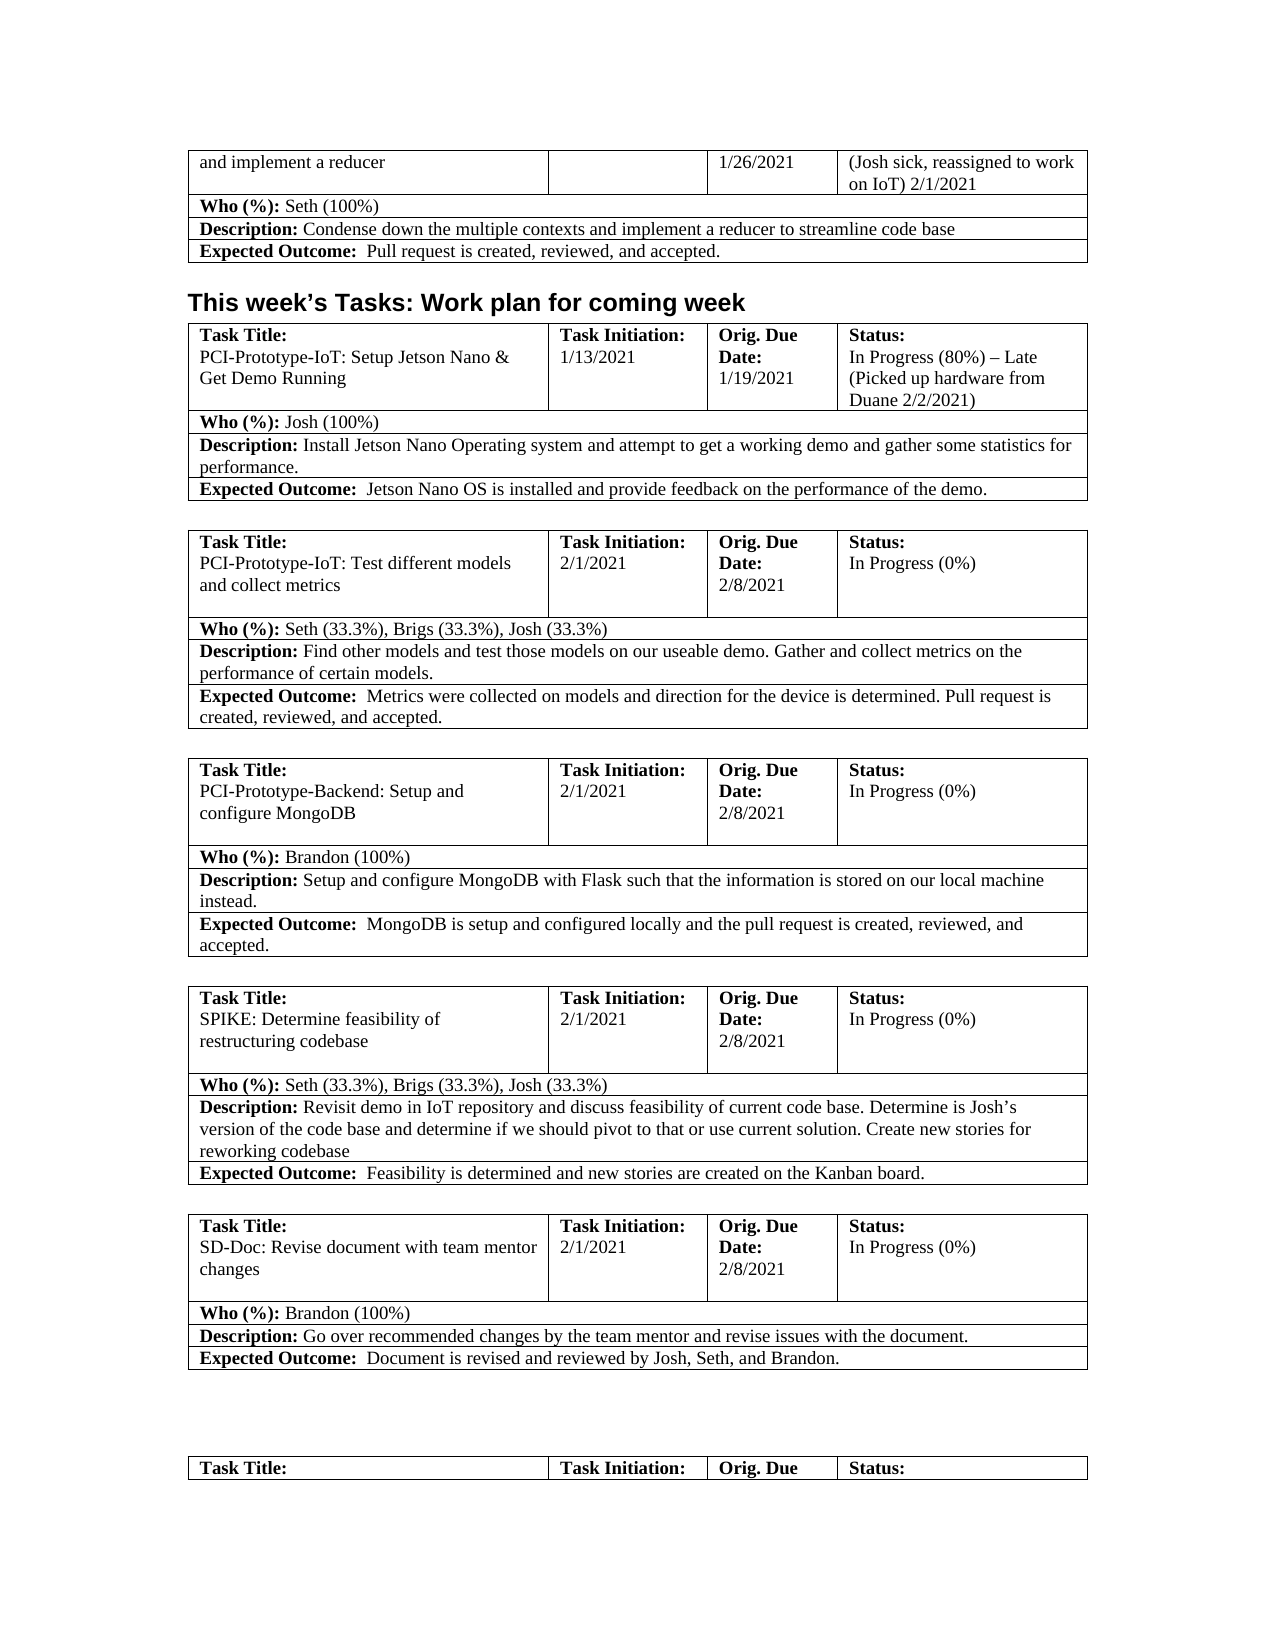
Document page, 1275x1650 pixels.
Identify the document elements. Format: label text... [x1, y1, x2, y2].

table_cell Description: Go over recommended changes by the team mentor and revise issues with the document. [189, 1325, 1087, 1346]
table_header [838, 1457, 1087, 1478]
table_header Status: In Progress (0%) [838, 759, 1087, 845]
table_cell Description: Find other models and test those models on our useable demo. Gather and collect metrics on the performance of certain models. [189, 640, 1087, 683]
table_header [549, 1457, 707, 1478]
table_cell Description: Condense down the multiple contexts and implement a reducer to streamline code base [189, 218, 1087, 239]
table_header Status: In Progress (0%) [838, 1215, 1087, 1301]
table_cell Expected Outcome: Metrics were collected on models and direction for the device is determined. Pull request is created, reviewed, and accepted. [189, 685, 1087, 728]
table_header Status: In Progress (80%) – Late (Picked up hardware from Duane 2/2/2021) [838, 324, 1087, 410]
table_cell Expected Outcome: Document is revised and reviewed by Josh, Seth, and Brandon. [189, 1347, 1087, 1369]
table_header Task Title: PCI-Prototype-Backend: Setup and configure MongoDB [189, 759, 548, 845]
table_header Status: In Progress (0%) [838, 531, 1087, 617]
table_header Orig. Due Date: 2/8/2021 [708, 1215, 837, 1301]
table_cell Expected Outcome: Feasibility is determined and new stories are created on the Kanban board. [189, 1162, 1087, 1184]
table_cell Description: Setup and configure MongoDB with Flask such that the information is stored on our local machine instead. [189, 869, 1087, 912]
table_header Orig. Due Date: 2/8/2021 [708, 531, 837, 617]
table_header Task Initiation: 1/13/2021 [549, 324, 707, 410]
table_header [838, 151, 1087, 194]
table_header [189, 151, 548, 194]
table_header Orig. Due Date: 1/19/2021 [708, 324, 837, 410]
table_header Task Title: PCI-Prototype-IoT: Setup Jetson Nano & Get Demo Running [189, 324, 548, 410]
table_cell Who (%): Seth (100%) [189, 195, 1087, 217]
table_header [549, 151, 707, 194]
table_header Task Initiation: 2/1/2021 [549, 987, 707, 1073]
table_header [189, 1457, 548, 1478]
table_cell Who (%): Brandon (100%) [189, 1302, 1087, 1323]
table_header Task Title: SD-Doc: Revise document with team mentor changes [189, 1215, 548, 1301]
table_header Orig. Due Date: 2/8/2021 [708, 987, 837, 1073]
table_cell Description: Install Jetson Nano Operating system and attempt to get a working demo and gather some statistics for performance. [189, 434, 1087, 477]
table_cell Who (%): Seth (33.3%), Brigs (33.3%), Josh (33.3%) [189, 618, 1087, 639]
table_cell Expected Outcome: Pull request is created, reviewed, and accepted. [189, 240, 1087, 262]
table_header Status: In Progress (0%) [838, 987, 1087, 1073]
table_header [708, 1457, 837, 1478]
table_header Task Initiation: 2/1/2021 [549, 1215, 707, 1301]
table_header Task Initiation: 2/1/2021 [549, 531, 707, 617]
table_cell Expected Outcome: Jetson Nano OS is installed and provide feedback on the performance of the demo. [189, 478, 1087, 500]
table_cell Who (%): Seth (33.3%), Brigs (33.3%), Josh (33.3%) [189, 1074, 1087, 1095]
table_cell Description: Revisit demo in IoT repository and discuss feasibility of current code base. Determine is Josh’s version of the code base and determine if we should pivot to that or use current solution. Create new stories for reworking codebase [189, 1096, 1087, 1161]
table_cell Who (%): Josh (100%) [189, 411, 1087, 433]
table_header Task Title: SPIKE: Determine feasibility of restructuring codebase [189, 987, 548, 1073]
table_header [708, 151, 837, 194]
table_header Task Title: PCI-Prototype-IoT: Test different models and collect metrics [189, 531, 548, 617]
subtitle This week’s Tasks: Work plan for coming week [187, 288, 1087, 317]
table_cell Expected Outcome: MongoDB is setup and configured locally and the pull request is created, reviewed, and accepted. [189, 913, 1087, 956]
table_header Task Initiation: 2/1/2021 [549, 759, 707, 845]
table_cell Who (%): Brandon (100%) [189, 846, 1087, 867]
table_header Orig. Due Date: 2/8/2021 [708, 759, 837, 845]
